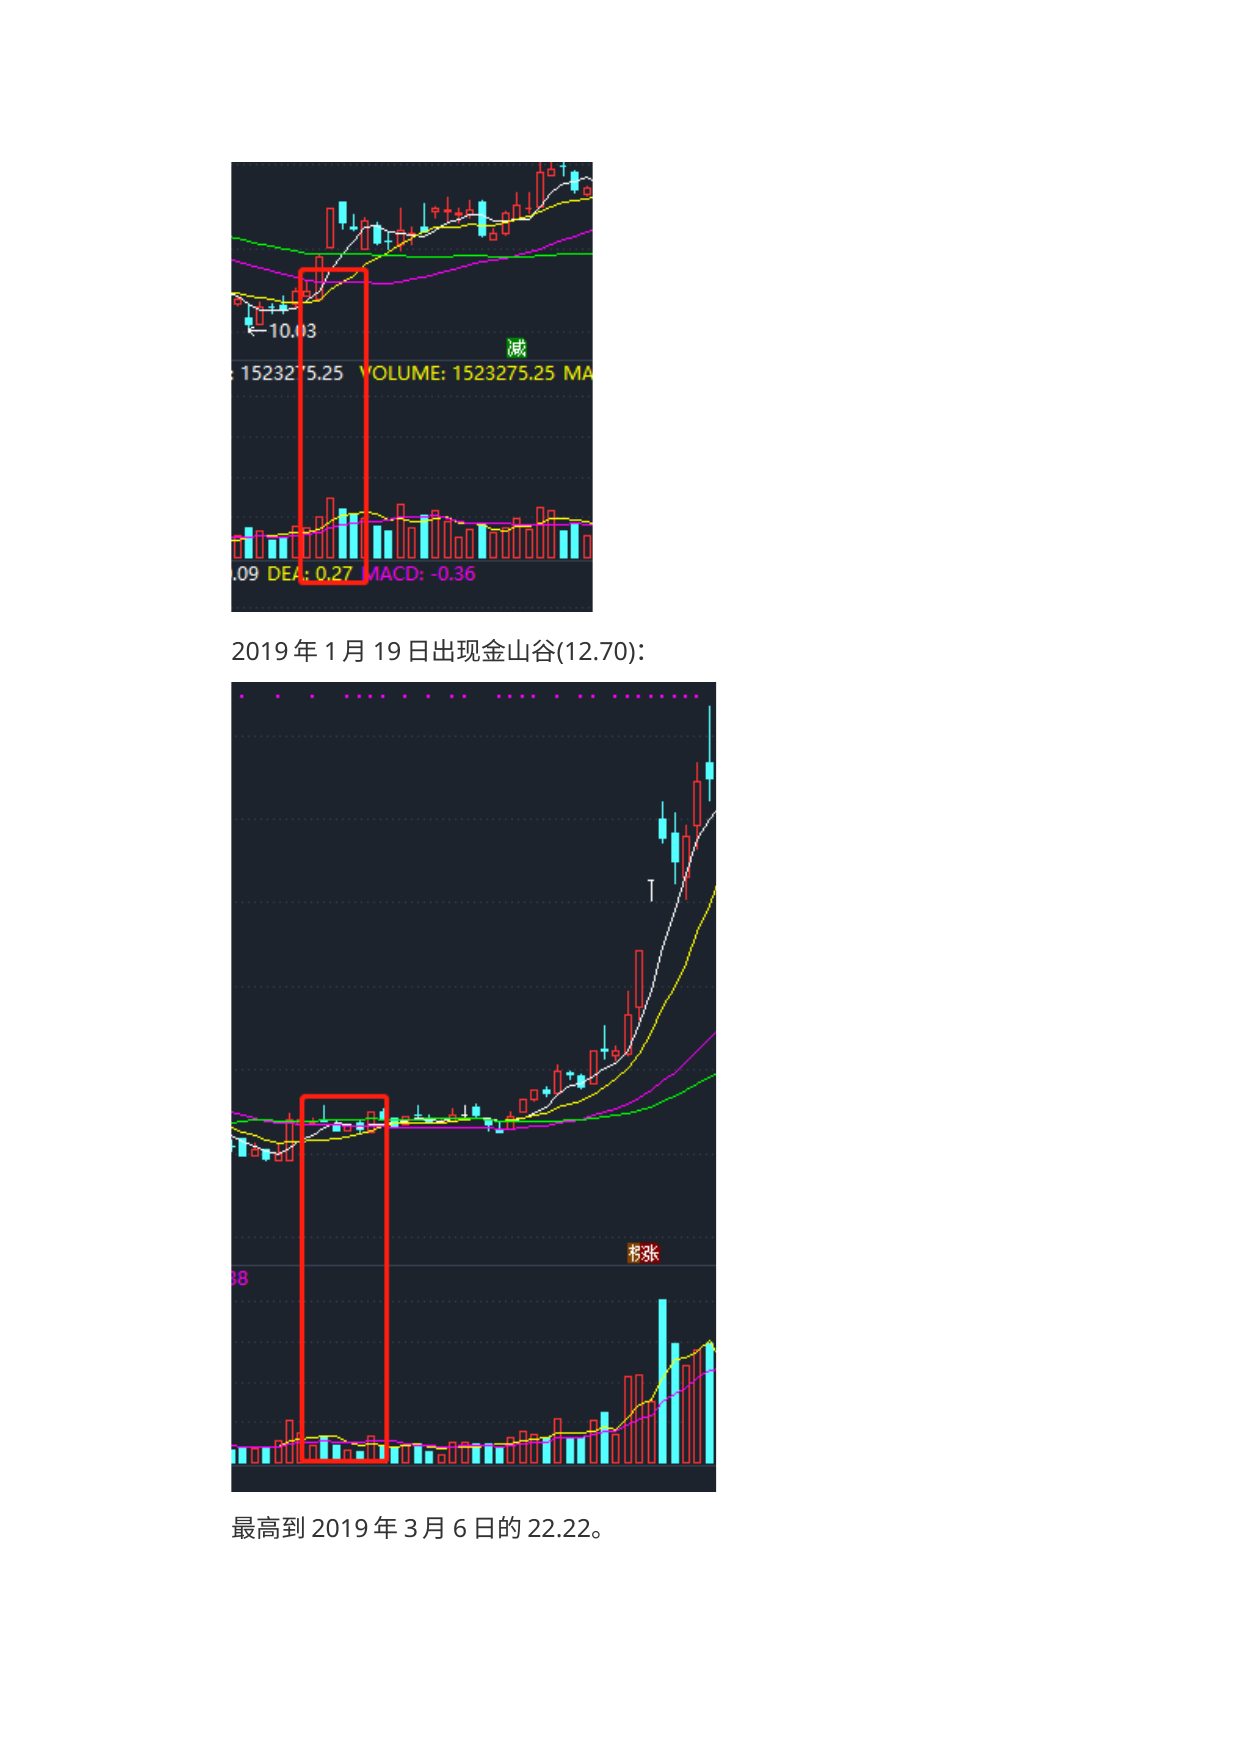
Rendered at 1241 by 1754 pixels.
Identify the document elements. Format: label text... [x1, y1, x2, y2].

picture [231, 682, 717, 1492]
picture [231, 162, 593, 612]
text 最高到2019年3月6日的22.22。 [187, 1494, 1053, 1559]
text 2019年1月19日出现金山谷(12.70)： [187, 617, 1053, 682]
